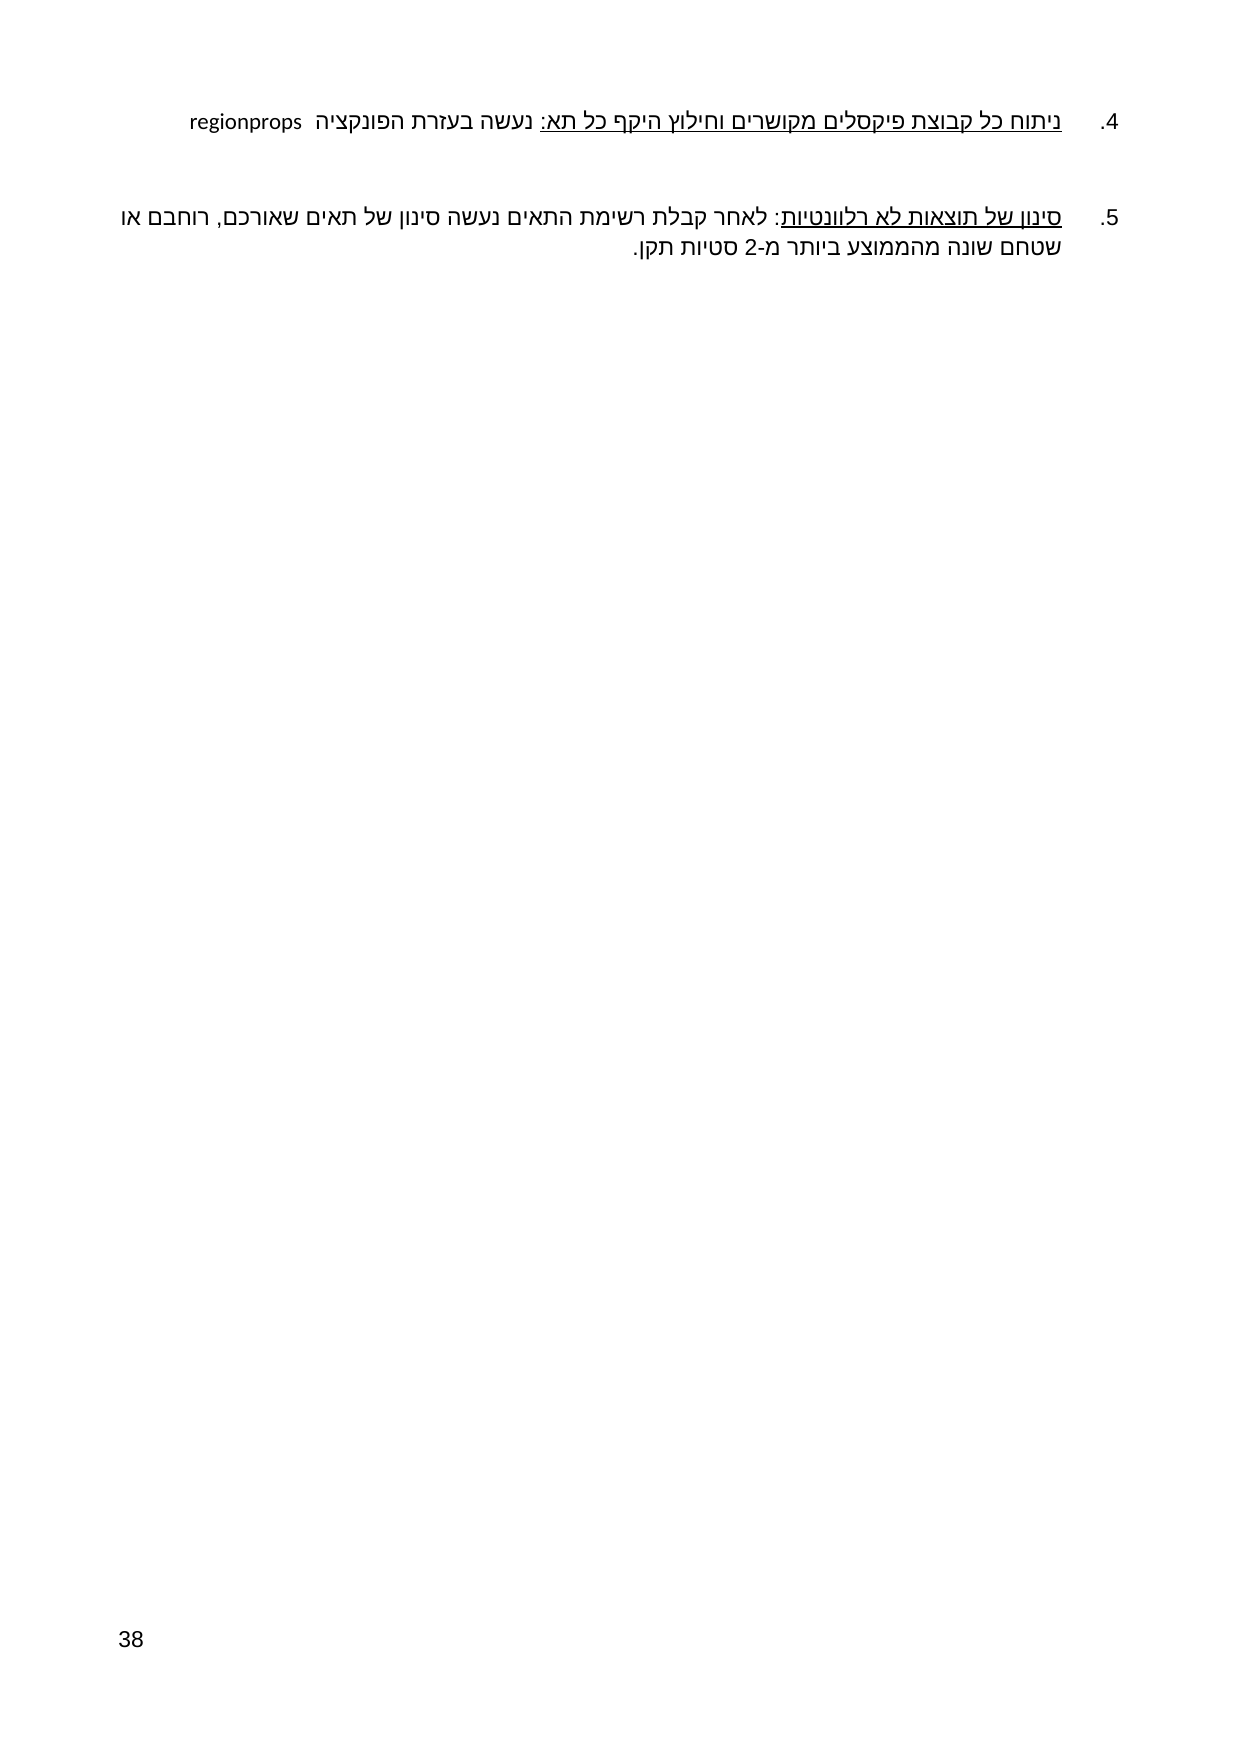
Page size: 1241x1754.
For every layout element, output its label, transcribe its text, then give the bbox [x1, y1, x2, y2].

list ניתוח כל קבוצת פיקסלים מקושרים וחילוץ היקף כל תא: נעשה בעזרת הפונקציה regionprops [118, 107, 1099, 135]
list סינון של תוצאות לא רלוונטיות: לאחר קבלת רשימת התאים נעשה סינון של תאים שאורכם, רוחבם או שטחם שונה מהממוצע ביותר מ-2 סטיות תקן. [118, 204, 1099, 260]
